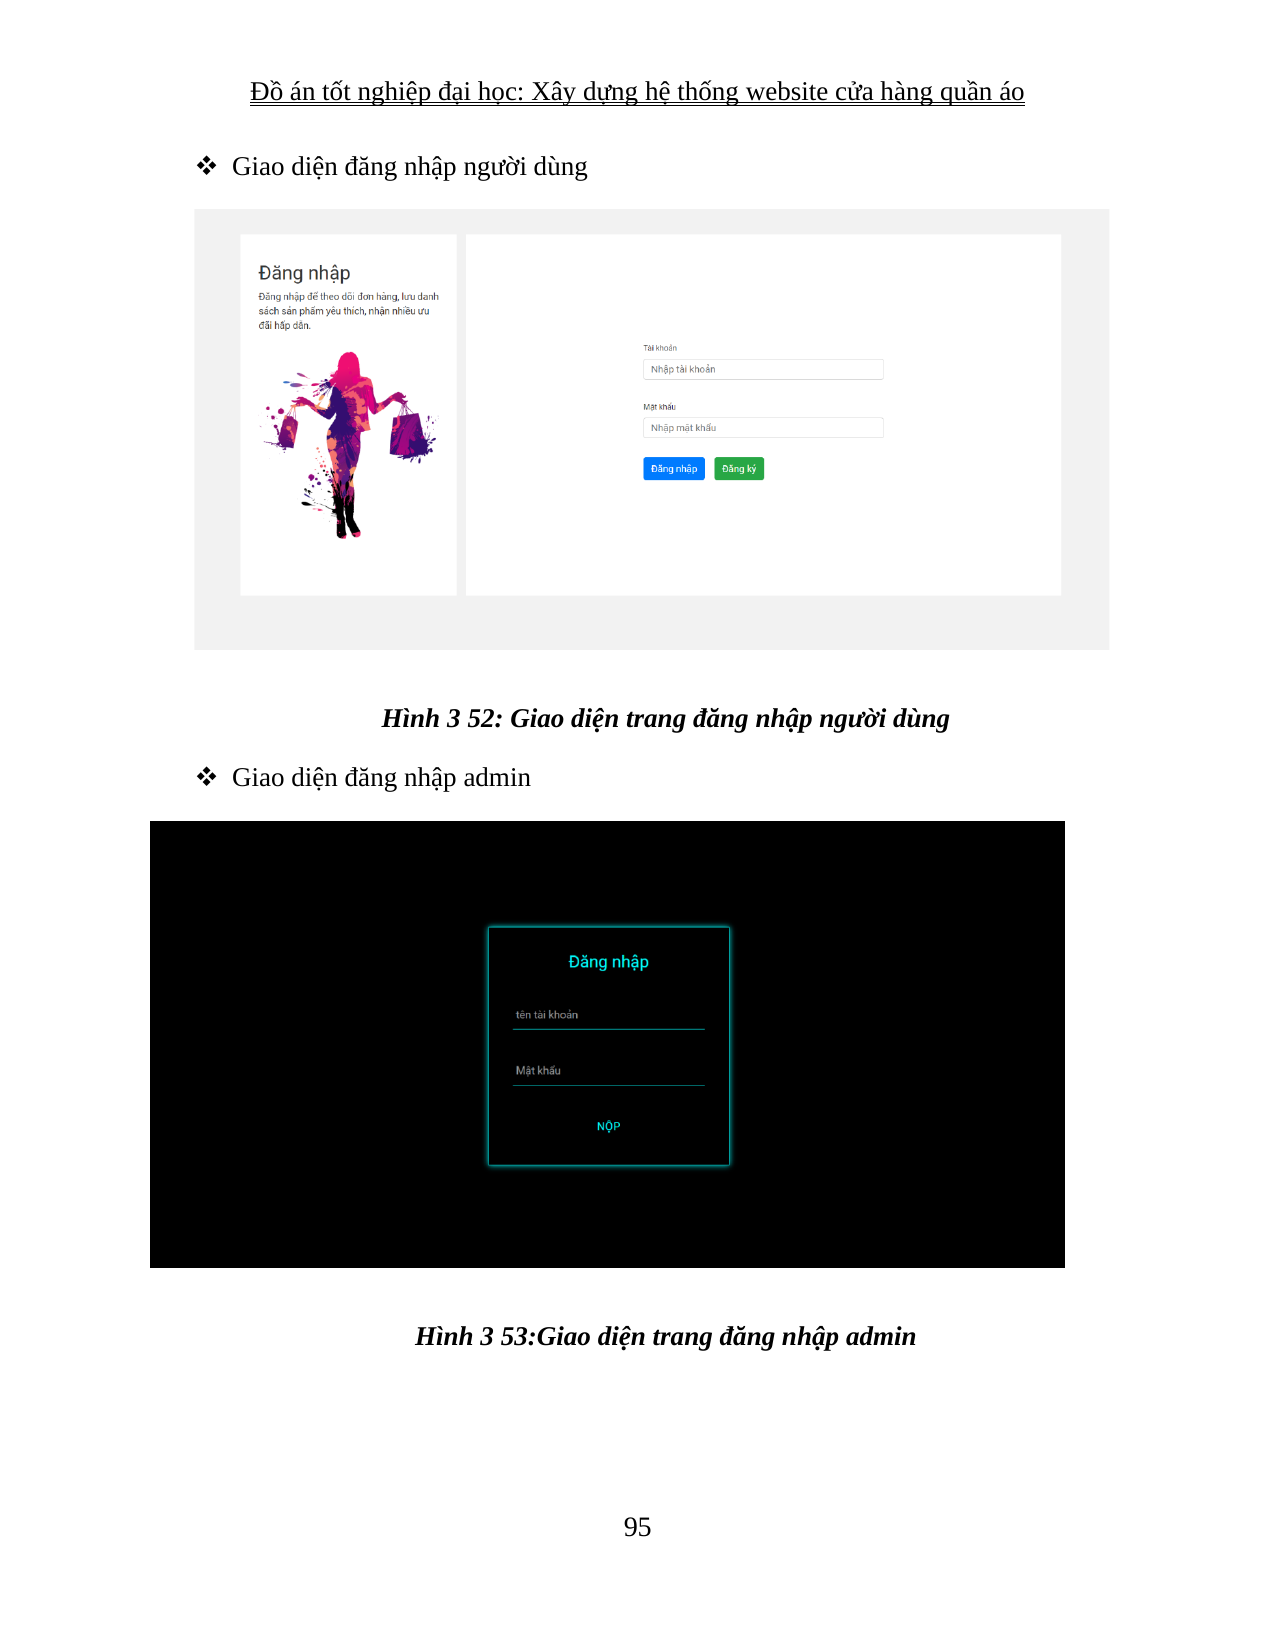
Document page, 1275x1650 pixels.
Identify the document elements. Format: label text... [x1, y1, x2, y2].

list Giao diện đăng nhập người dùng [194, 150, 1125, 181]
picture [194, 209, 1110, 650]
list Giao diện đăng nhập admin [194, 762, 1125, 793]
picture [150, 821, 1065, 1268]
